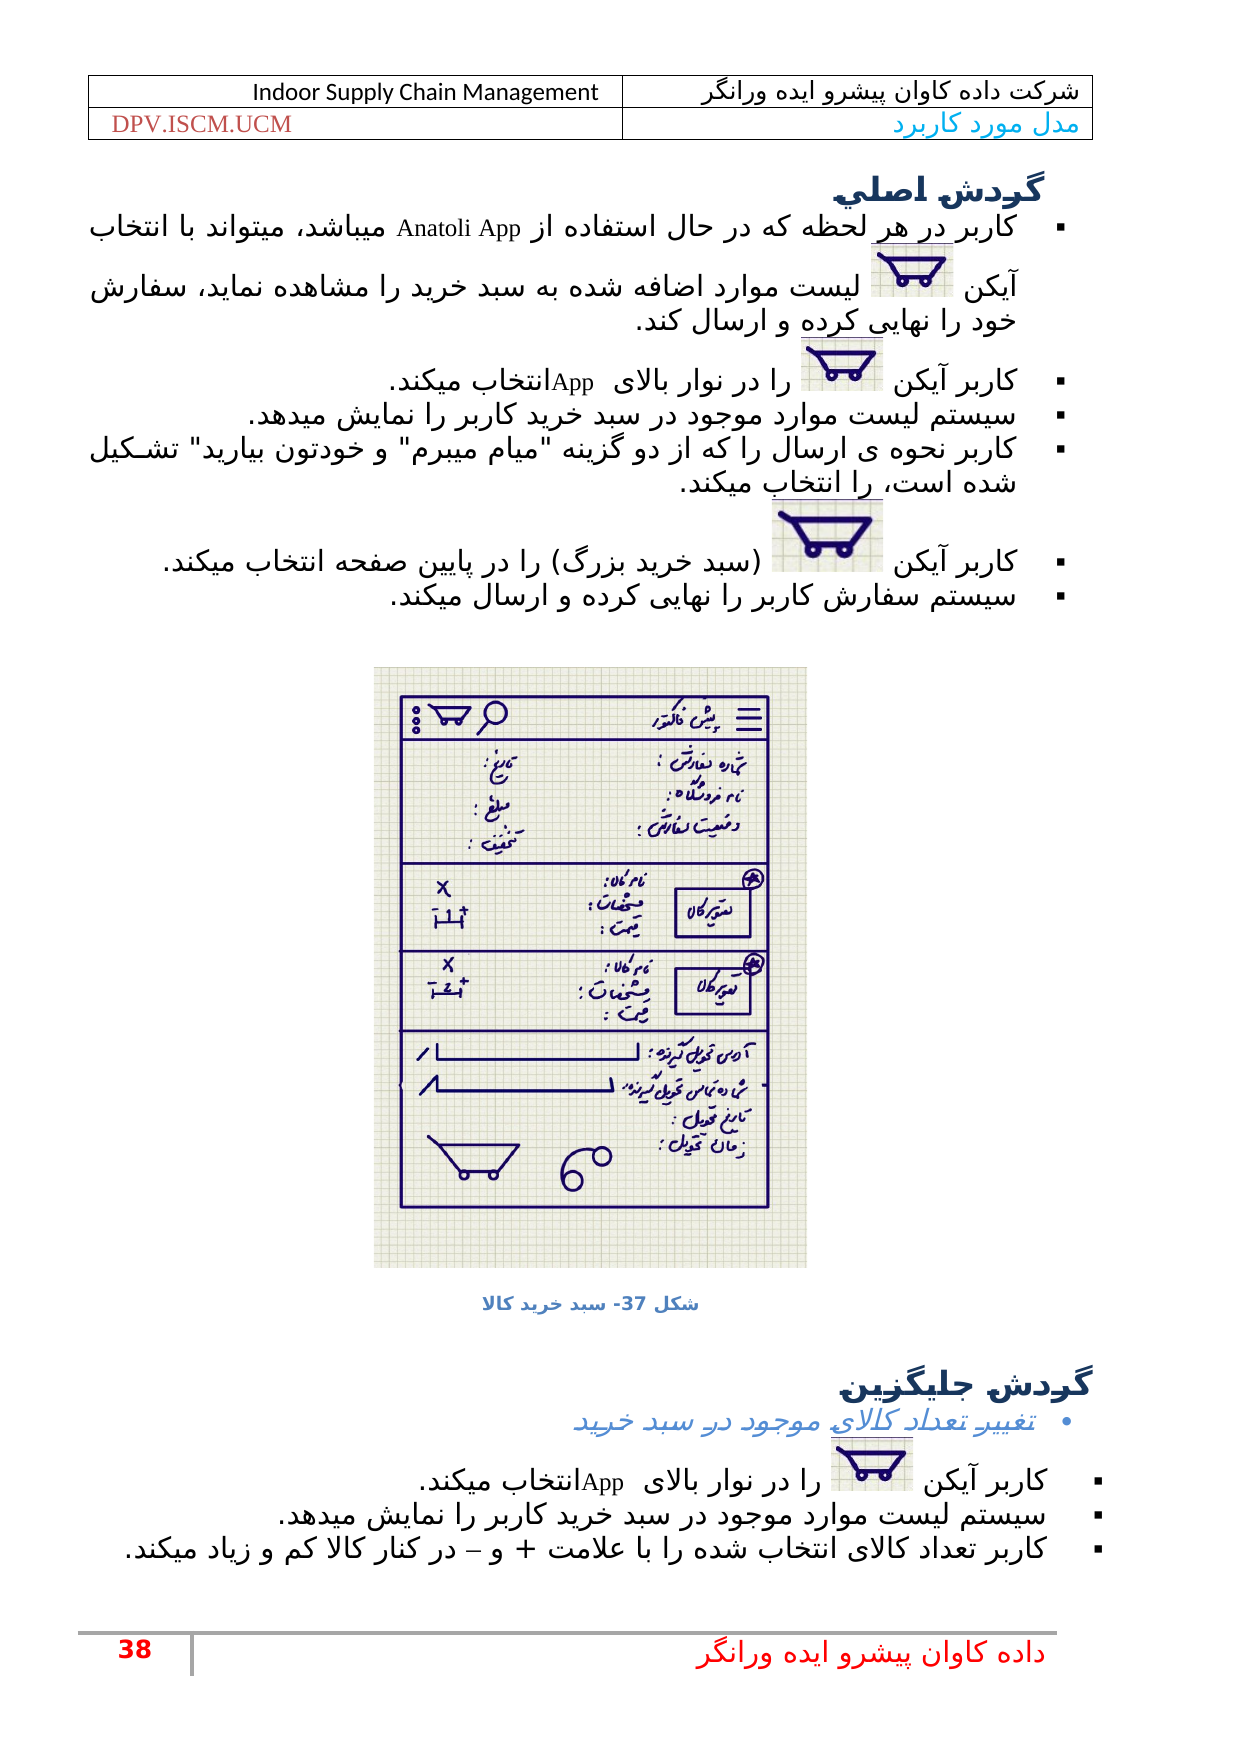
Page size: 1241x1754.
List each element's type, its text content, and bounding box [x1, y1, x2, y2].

picture [801, 337, 884, 391]
picture [831, 1437, 914, 1491]
list کاربر آیکن را در نوار بالای Appانتخاب میکند. [89, 337, 1055, 397]
text شکل 37- سبد خرید کالا [89, 1293, 1092, 1315]
picture [871, 243, 954, 297]
picture [771, 499, 884, 572]
list کاربر آیکن (سبد خرید بزرگ) را در پایین صفحه انتخاب میکند. [89, 499, 1055, 578]
subtitle گردش اصلي [89, 171, 1092, 209]
list کاربر تعداد کالای انتخاب شده را با علامت + و – در کنار کالا کم و زیاد میکند. [89, 1531, 1092, 1566]
list سیستم لیست موارد موجود در سبد خرید کاربر را نمایش میدهد. [89, 397, 1055, 431]
picture [373, 667, 808, 1268]
list کاربر نحوه ی ارسال را که از دو گزینه "میام میبرم" و خودتون بیارید" تشکیل شده است، را انتخاب میکند. [89, 431, 1055, 499]
list کاربر آیکن را در نوار بالای Appانتخاب میکند. [89, 1437, 1092, 1497]
list سیستم سفارش کاربر را نهایی کرده و ارسال میکند. [89, 578, 1055, 612]
list سیستم لیست موارد موجود در سبد خرید کاربر را نمایش میدهد. [89, 1497, 1092, 1531]
list كاربر در هر لحظه که در حال استفاده از Anatoli App میباشد، میتواند با انتخاب آیکن لیست موارد اضافه شده به سبد خرید را مشاهده نماید، سفارش خود را نهایی کرده و ارسال کند. [89, 209, 1055, 337]
subtitle تغییر تعداد کالای موجود در سبد خرید [89, 1403, 1063, 1437]
subtitle گردش جايگزين [89, 1365, 1092, 1403]
